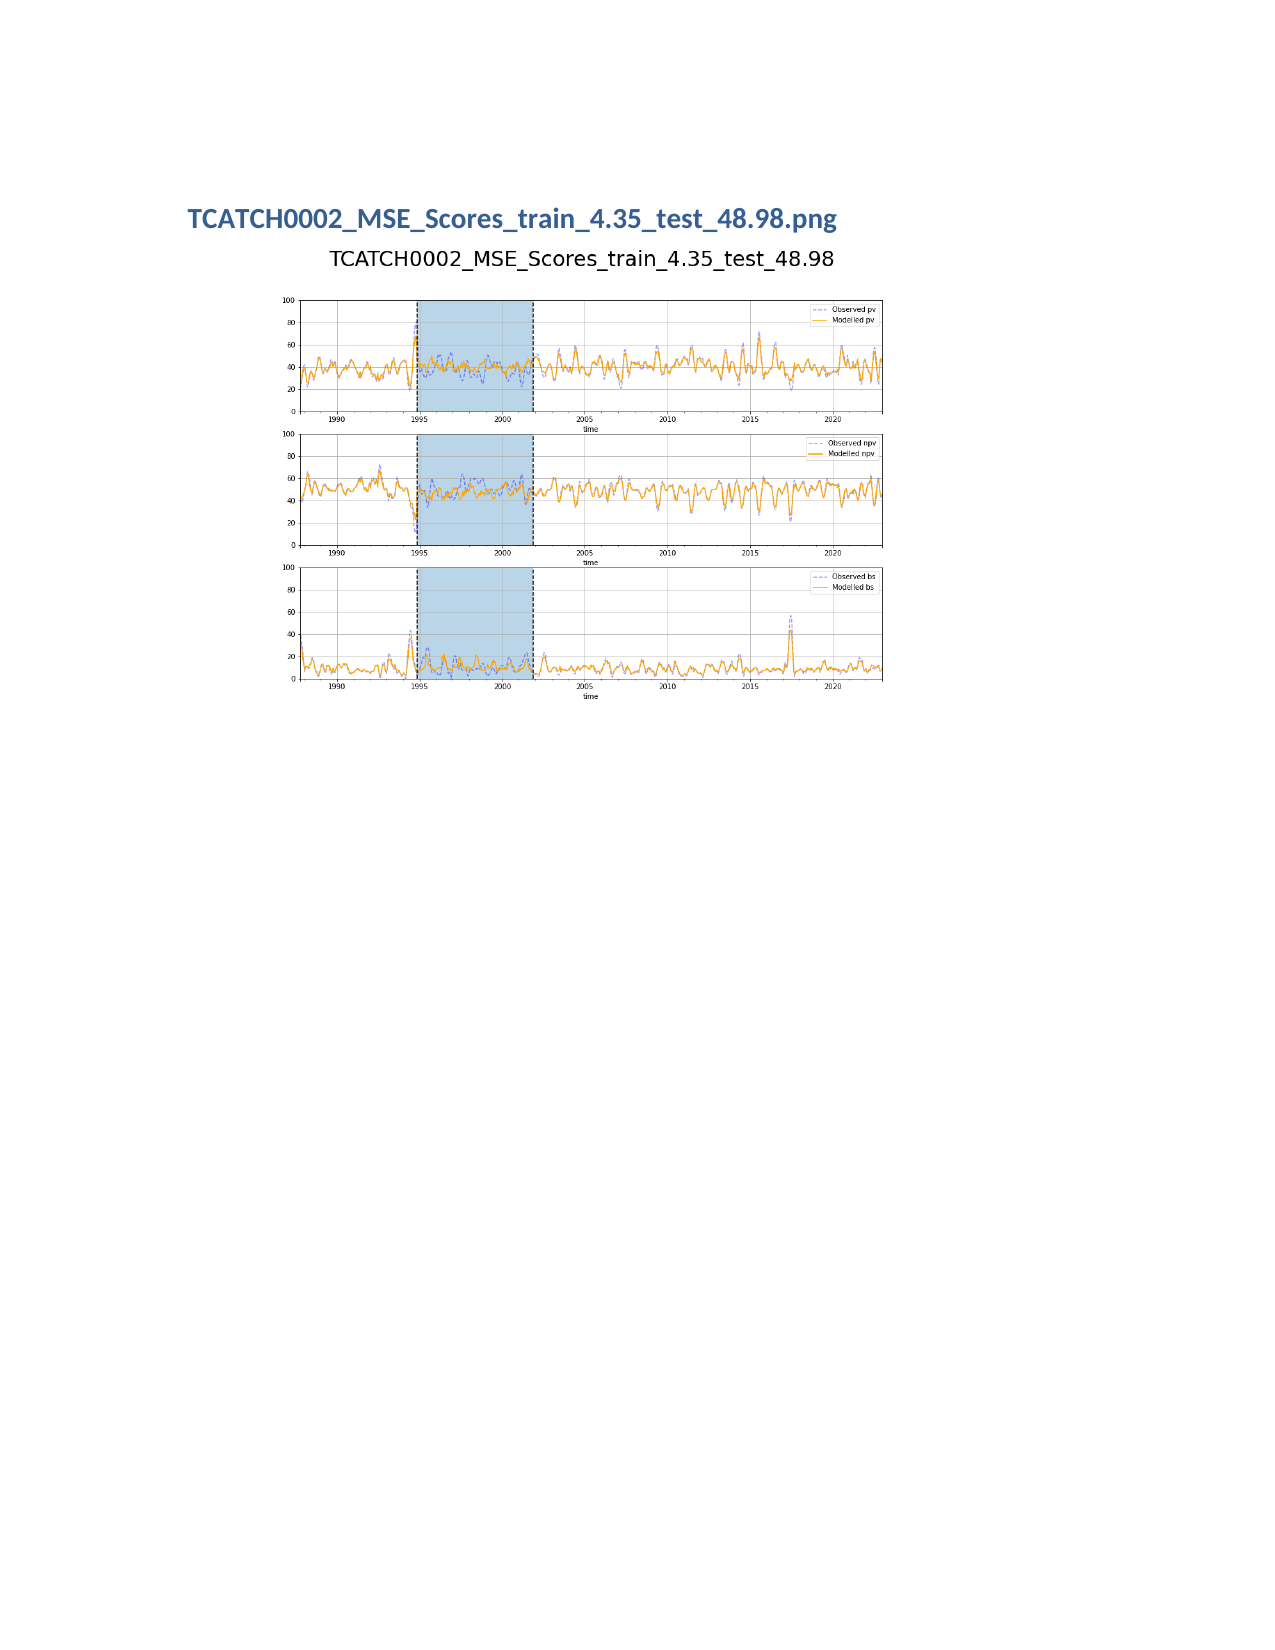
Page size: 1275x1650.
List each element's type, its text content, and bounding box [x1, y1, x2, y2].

subtitle TCATCH0002_MSE_Scores_train_4.35_test_48.98.png [187, 200, 1087, 236]
picture [206, 241, 957, 741]
